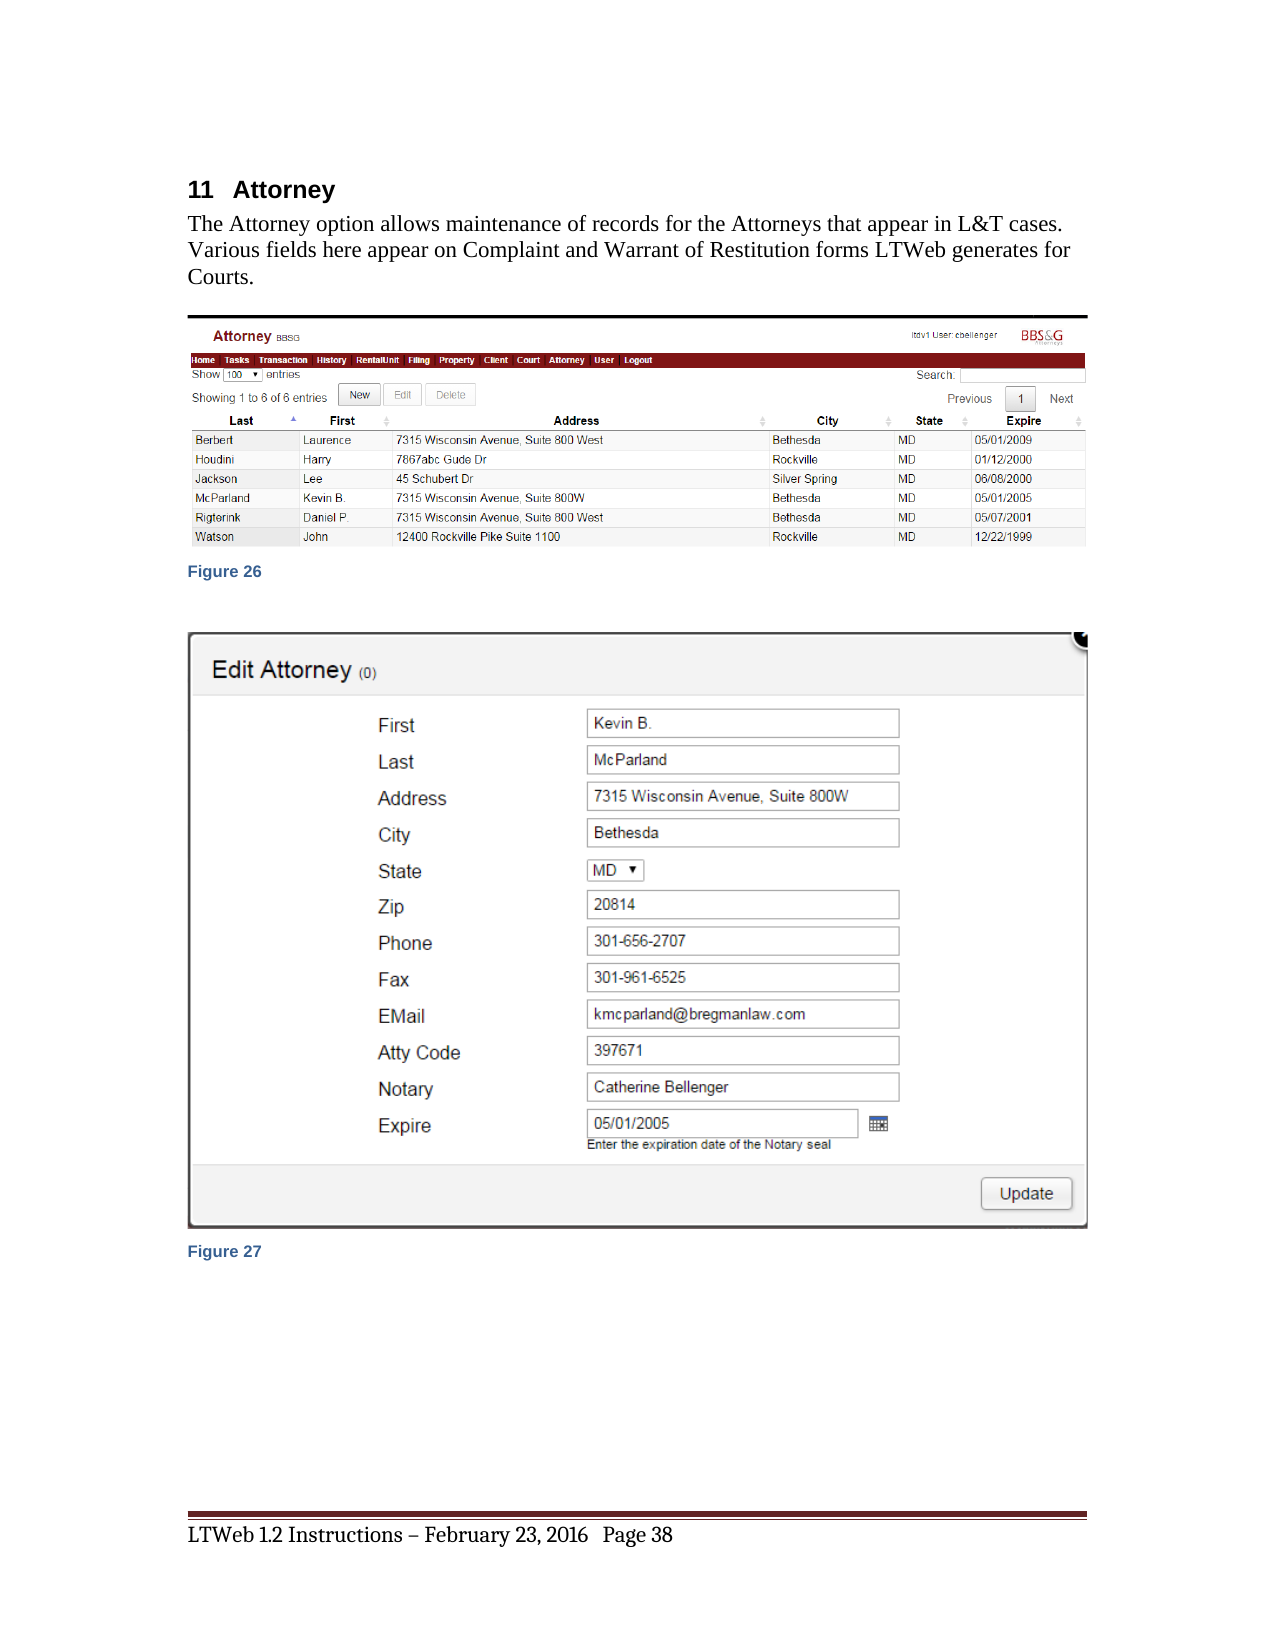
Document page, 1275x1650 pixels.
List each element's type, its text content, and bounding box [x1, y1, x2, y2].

picture [187, 632, 1088, 1229]
picture [187, 315, 1088, 549]
subtitle Attorney [187, 175, 1087, 204]
text The Attorney option allows maintenance of records for the Attorneys that appear in L&T cases. Various fields here appear on Complaint and Warrant of Restitution forms LTWeb generates for Courts. [187, 210, 1087, 289]
